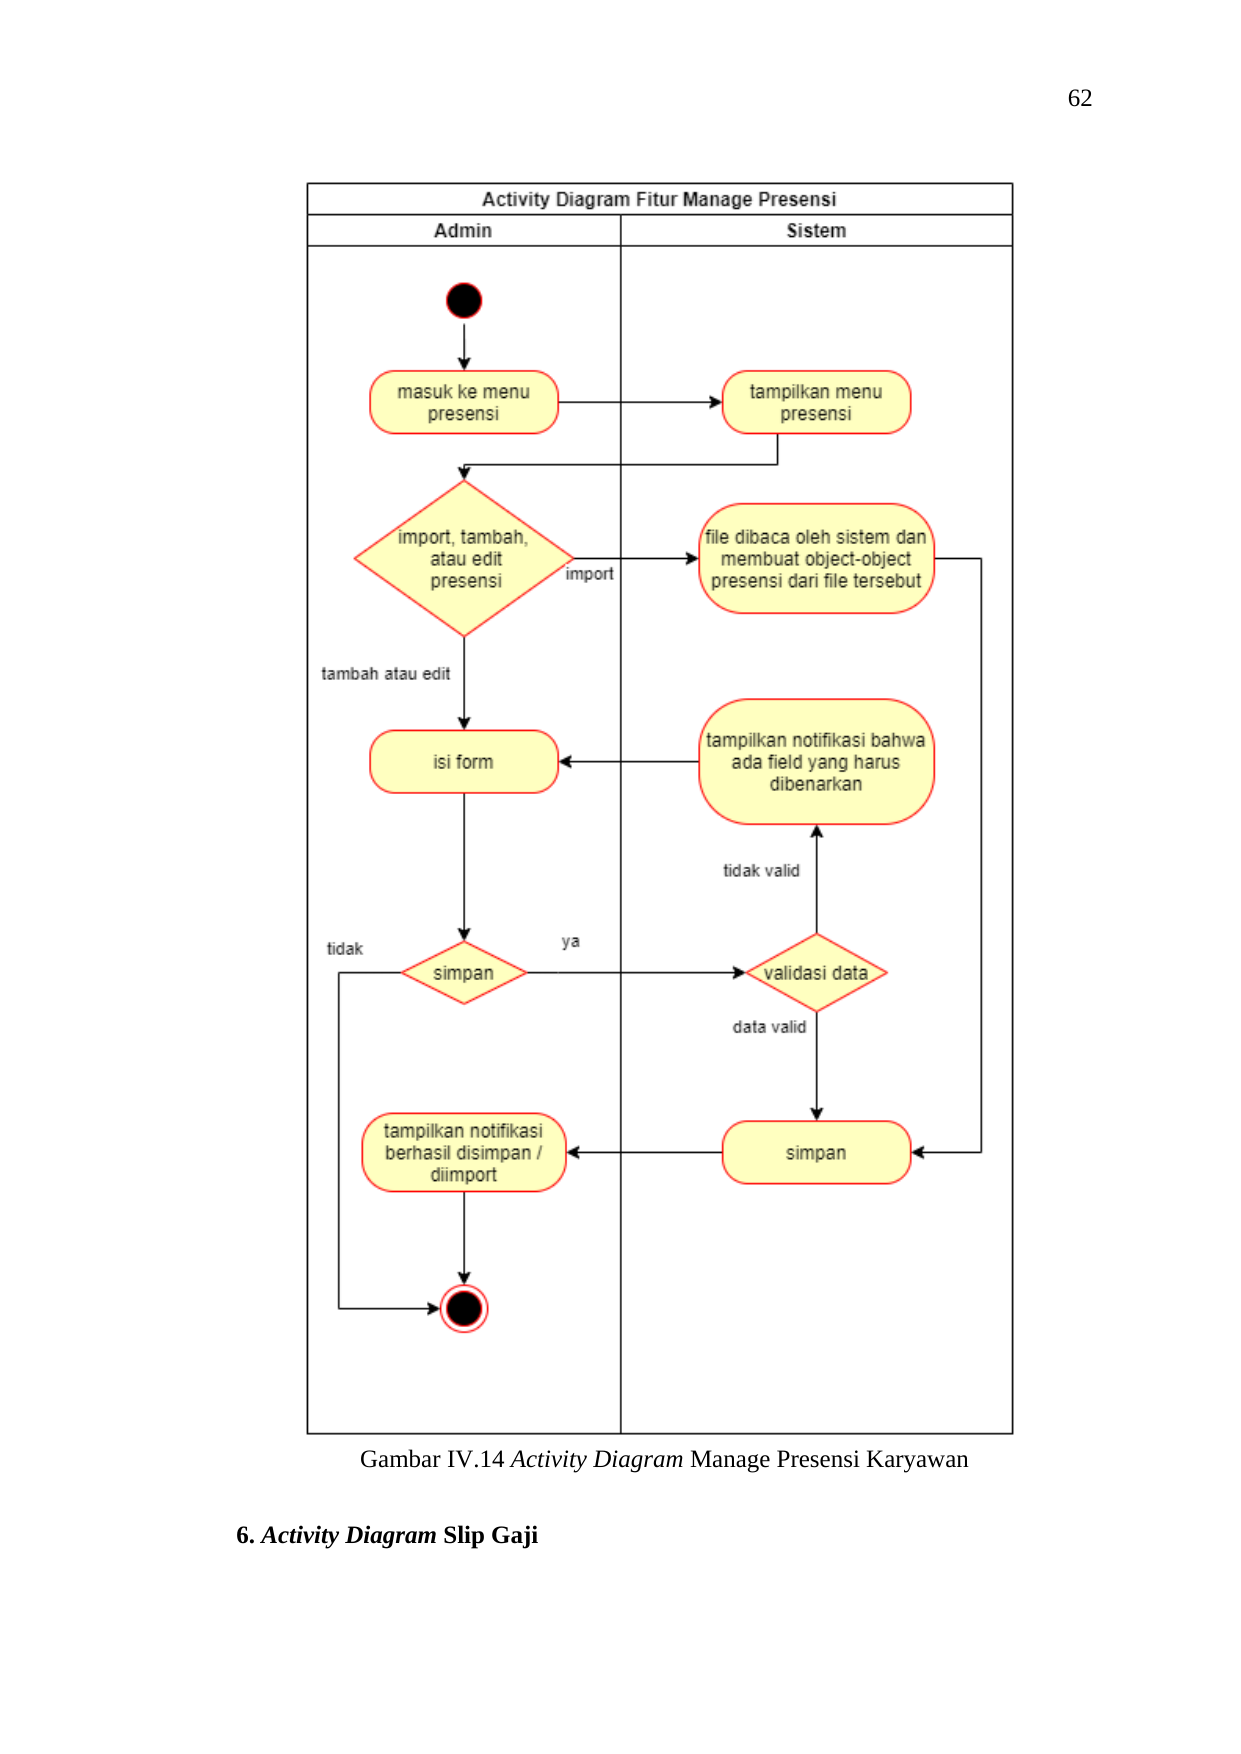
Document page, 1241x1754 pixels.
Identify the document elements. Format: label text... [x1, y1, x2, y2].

picture [301, 177, 1028, 1442]
list Activity Diagram Slip Gaji [236, 1520, 1092, 1549]
